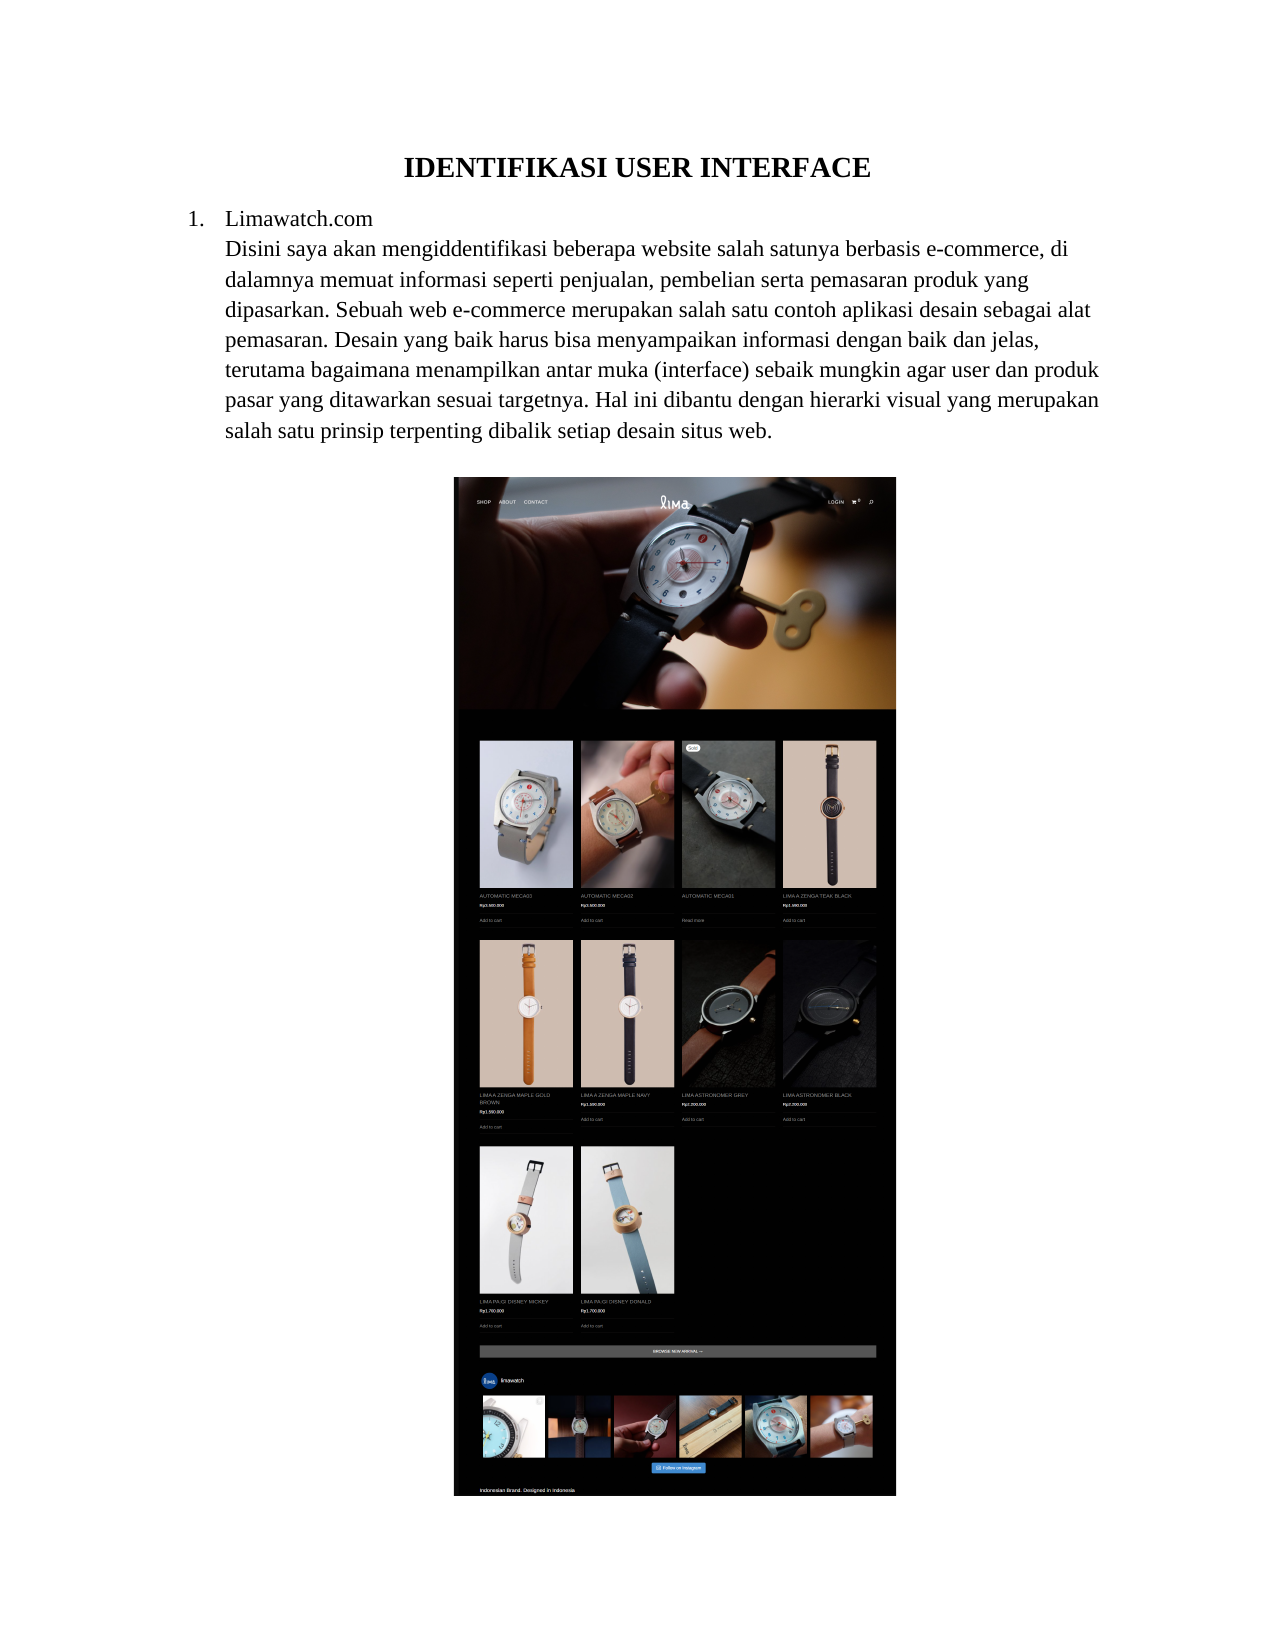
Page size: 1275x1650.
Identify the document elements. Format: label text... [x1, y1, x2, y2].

list Limawatch.com [187, 205, 1125, 232]
list Disini saya akan mengiddentifikasi beberapa website salah satunya berbasis e-commerce, di dalamnya memuat informasi seperti penjualan, pembelian serta pemasaran produk yang dipasarkan. Sebuah web e-commerce merupakan salah satu contoh aplikasi desain sebagai alat pemasaran. Desain yang baik harus bisa menyampaikan informasi dengan baik dan jelas, terutama bagaimana menampilkan antar muka (interface) sebaik mungkin agar user dan produk pasar yang ditawarkan sesuai targetnya. Hal ini dibantu dengan hierarki visual yang merupakan salah satu prinsip terpenting dibalik setiap desain situs web. [225, 235, 1125, 443]
picture [453, 477, 897, 1496]
text IDENTIFIKASI USER INTERFACE [150, 150, 1125, 183]
